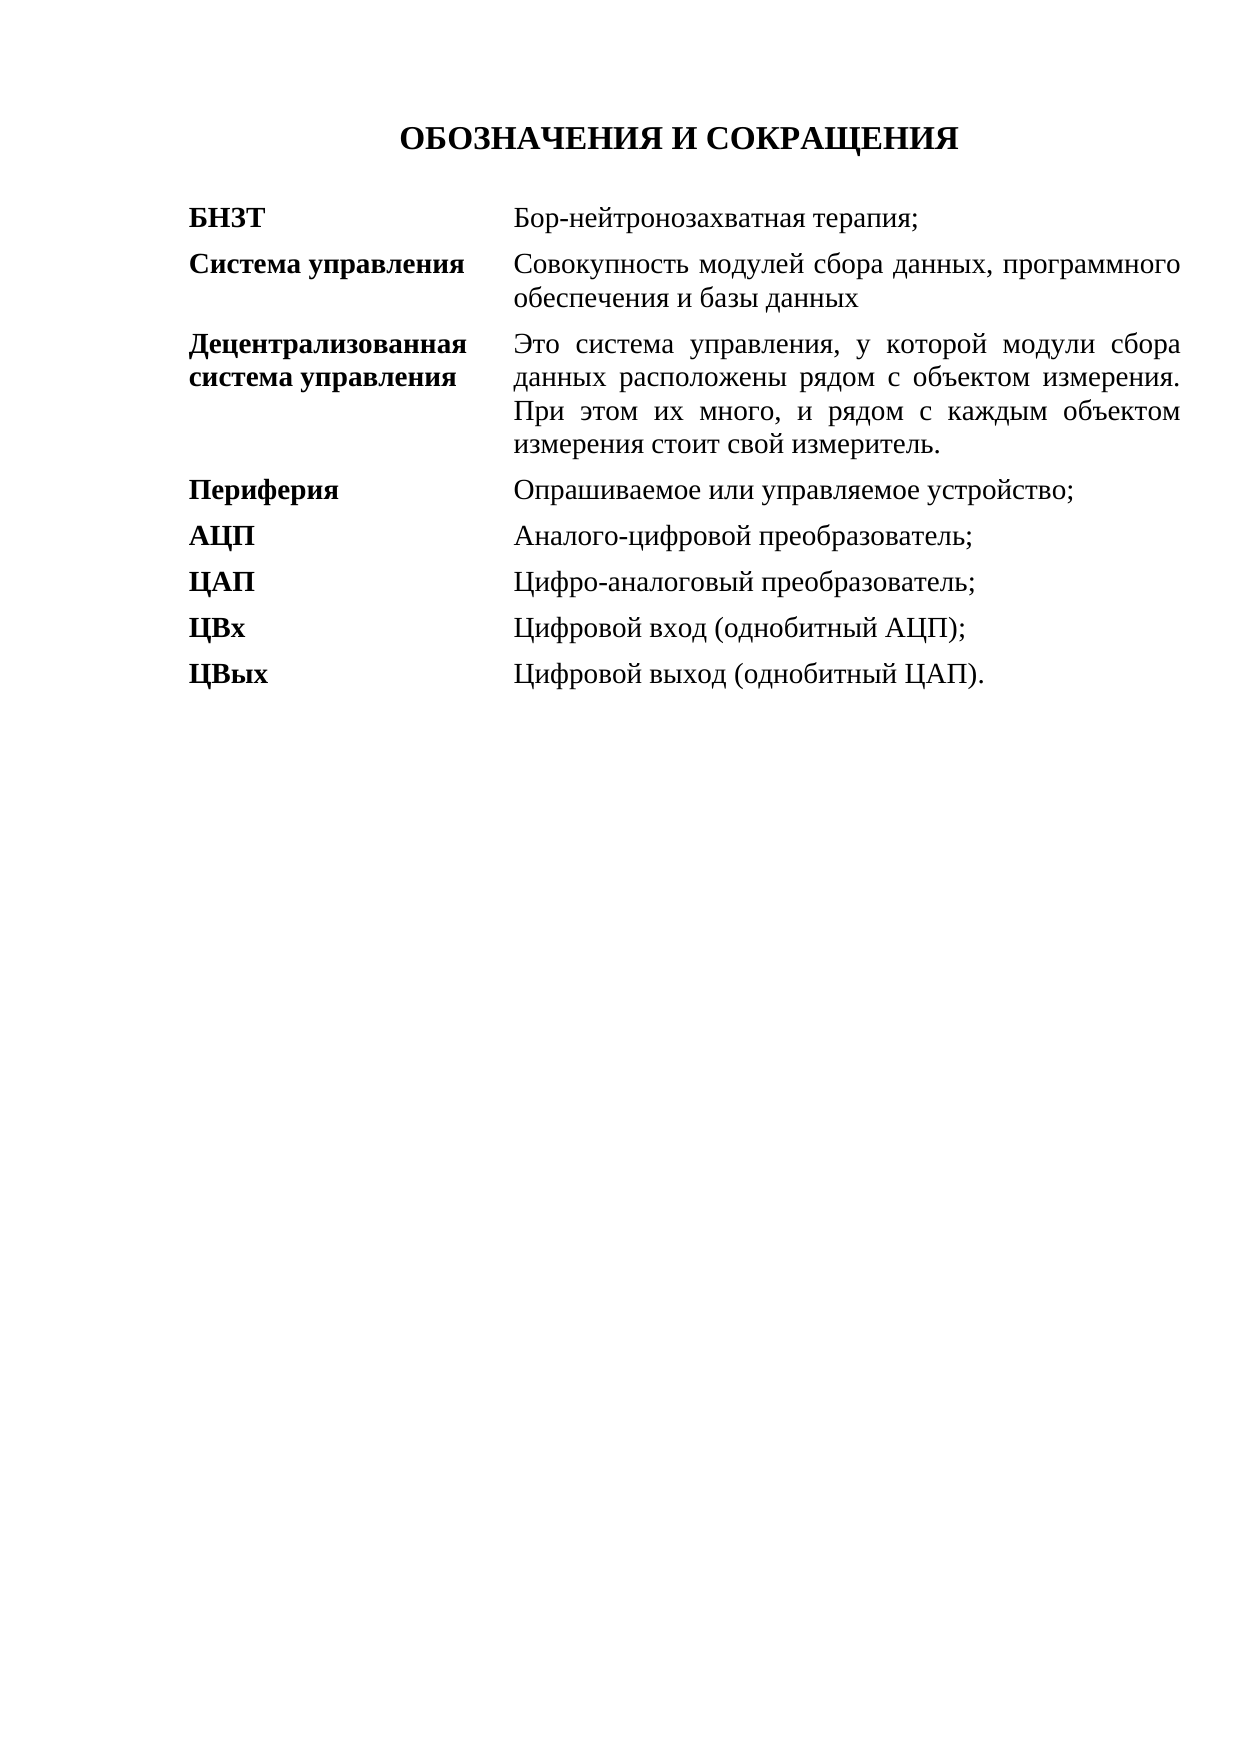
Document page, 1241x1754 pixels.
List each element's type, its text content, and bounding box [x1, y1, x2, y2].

table_cell Цифровой вход (однобитный АЦП); [502, 604, 1192, 650]
list ОБОЗНАЧЕНИЯ И СОКРАЩЕНИЯ [177, 118, 1181, 156]
table_cell ЦВых [177, 650, 502, 696]
table_header БНЗТ [177, 194, 502, 240]
table_cell ЦАП [177, 558, 502, 604]
table_cell Цифровой выход (однобитный ЦАП). [502, 650, 1192, 696]
table_cell Периферия [177, 466, 502, 512]
table_cell Опрашиваемое или управляемое устройство; [502, 466, 1192, 512]
table_cell Аналого-цифровой преобразователь; [502, 512, 1192, 558]
table_cell Это система управления, у которой модули сбора данных расположены рядом с объектом измерения. При этом их много, и рядом с каждым объектом измерения стоит свой измеритель. [502, 320, 1192, 466]
table_cell Совокупность модулей сбора данных, программного обеспечения и базы данных [502, 240, 1192, 319]
table_header Бор-нейтронозахватная терапия; [502, 194, 1192, 240]
table_cell Цифро-аналоговый преобразователь; [502, 558, 1192, 604]
table_cell АЦП [177, 512, 502, 558]
table_cell Система управления [177, 240, 502, 319]
table_cell ЦВх [177, 604, 502, 650]
table_cell Децентрализованная система управления [177, 320, 502, 466]
